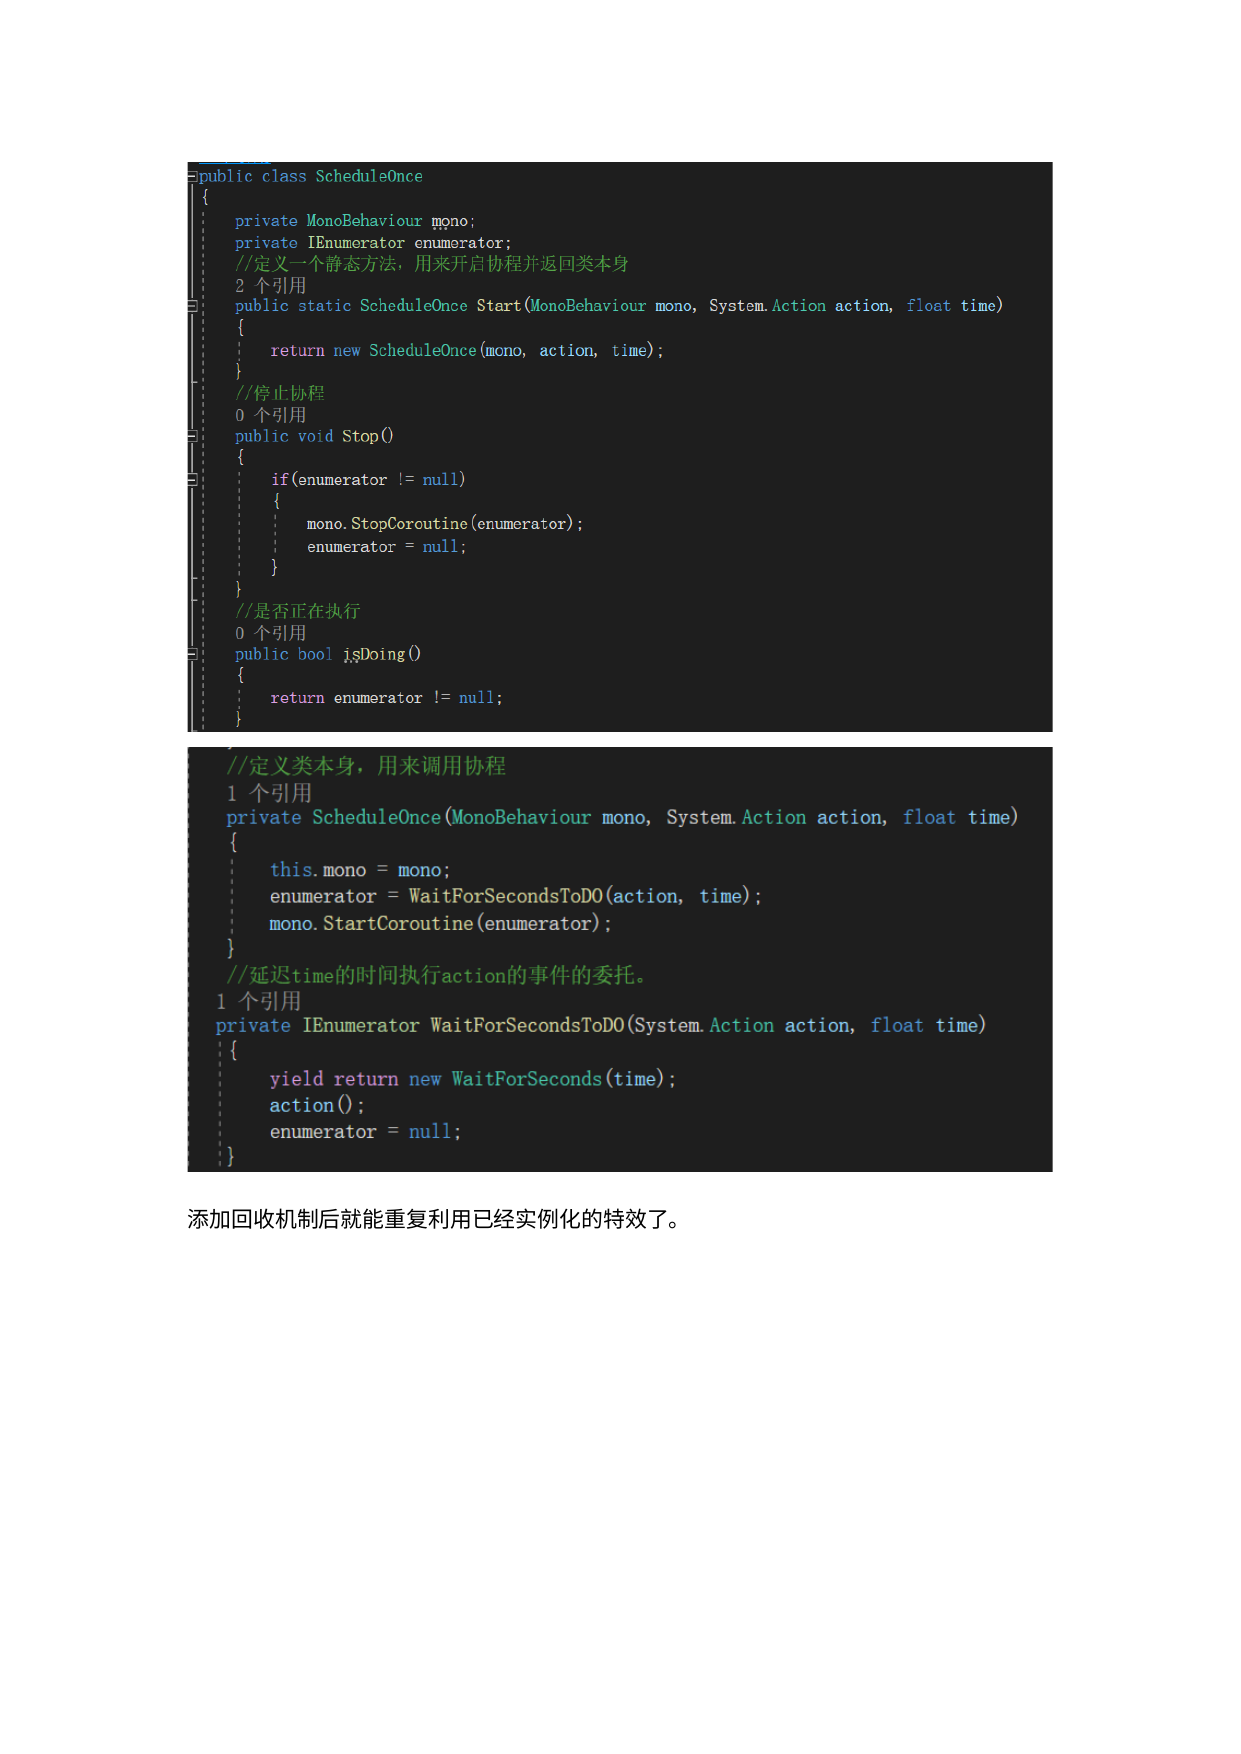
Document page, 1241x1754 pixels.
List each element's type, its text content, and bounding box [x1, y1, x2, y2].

picture [187, 162, 1053, 732]
picture [187, 747, 1053, 1172]
text 添加回收机制后就能重复利用已经实例化的特效了。 [187, 1202, 1053, 1234]
